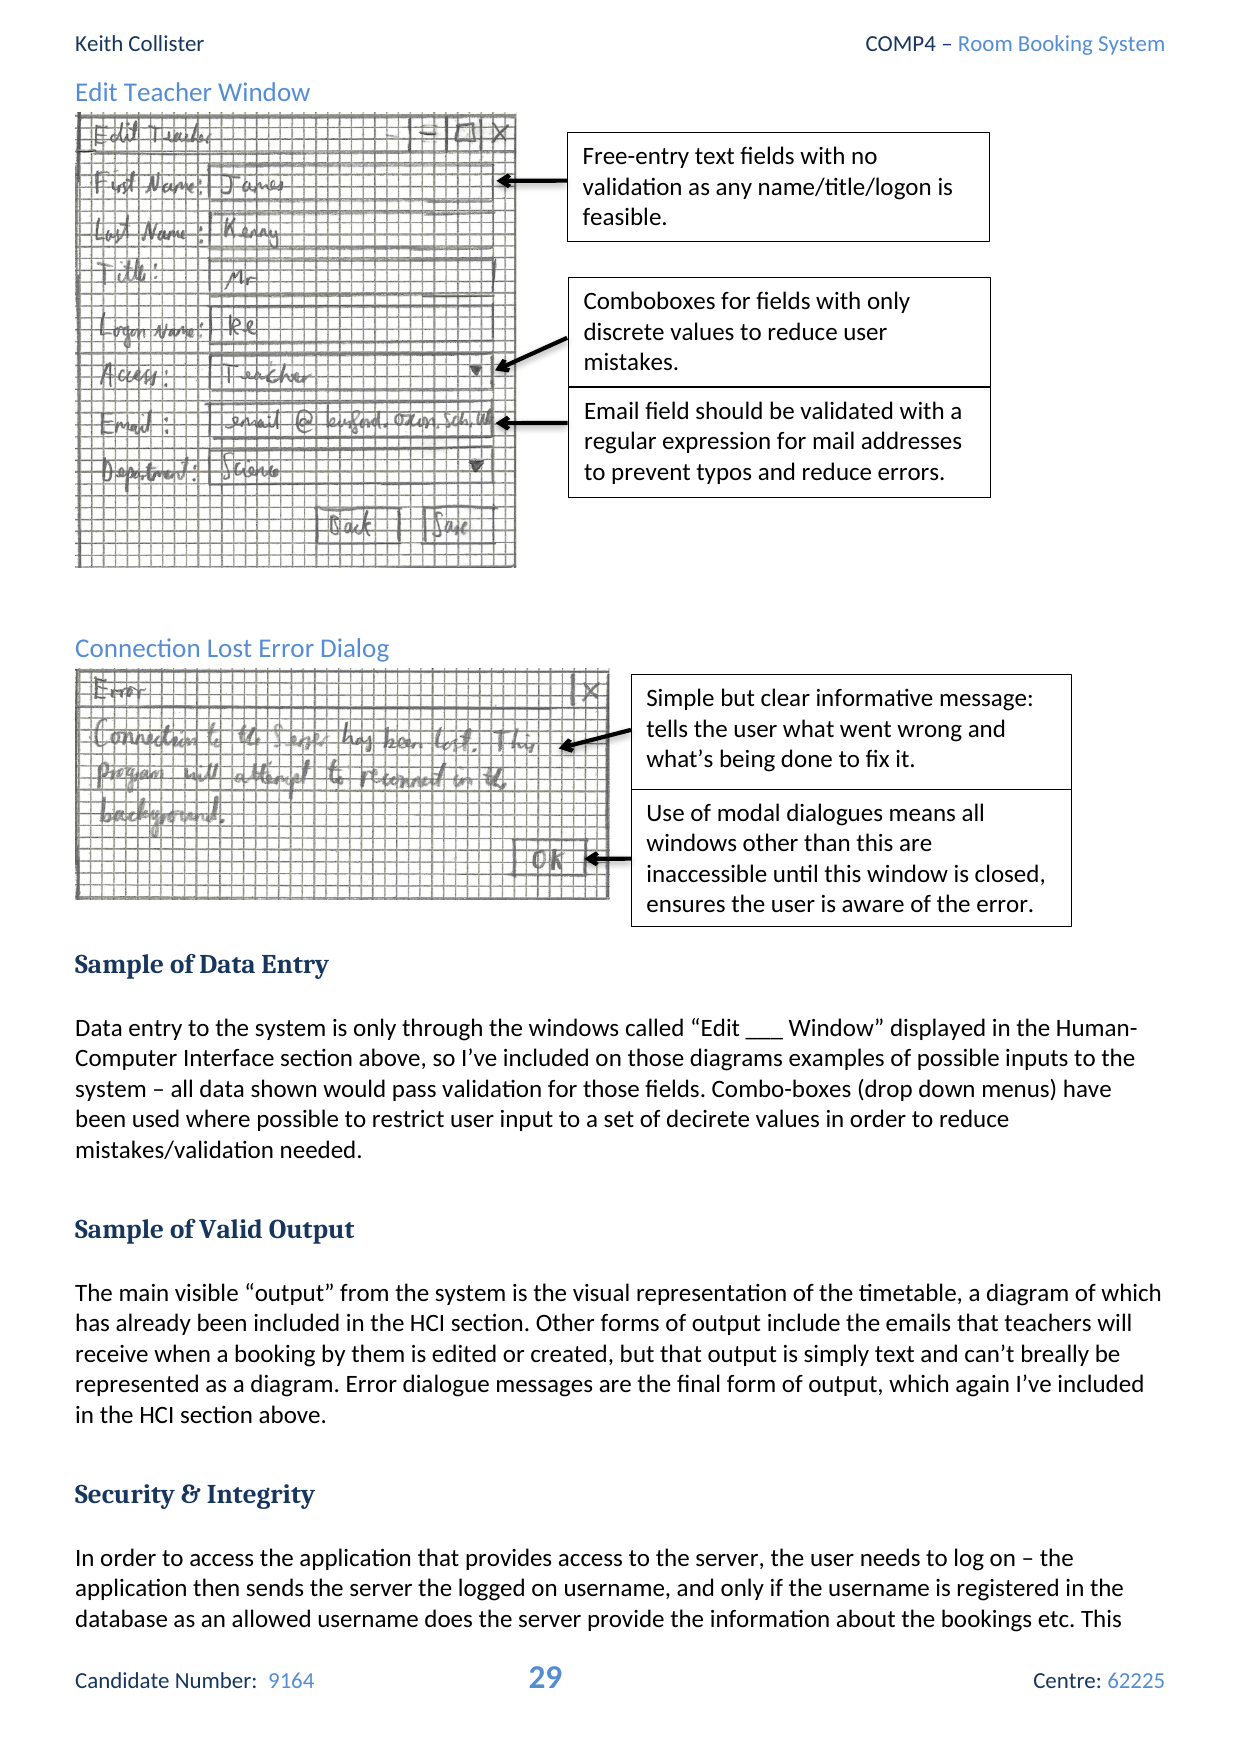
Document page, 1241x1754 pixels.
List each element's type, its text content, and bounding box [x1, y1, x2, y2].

subtitle Edit Teacher Window [75, 75, 1165, 108]
subtitle Sample of Data Entry [75, 949, 1165, 981]
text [75, 1542, 1165, 1633]
text The main visible “output” from the system is the visual representation of the timetable, a diagram of which has already been included in the HCI section. Other forms of output include the emails that teachers will receive when a booking by them is edited or created, but that output is simply text and can’t breally be represented as a diagram. Error dialogue messages are the final form of output, which again I’ve included in the HCI section above. [75, 1277, 1165, 1429]
subtitle Security & Integrity [75, 1479, 1165, 1511]
picture [75, 668, 610, 900]
text Data entry to the system is only through the windows called “Edit ___ Window” displayed in the Human-Computer Interface section above, so I’ve included on those diagrams examples of possible inputs to the system – all data shown would pass validation for those fields. Combo-boxes (drop down menus) have been used where possible to restrict user input to a set of decirete values in order to reduce mistakes/validation needed. [75, 1012, 1165, 1164]
subtitle Sample of Valid Output [75, 1214, 1165, 1246]
picture [75, 112, 517, 568]
subtitle Connection Lost Error Dialog [75, 631, 1165, 664]
